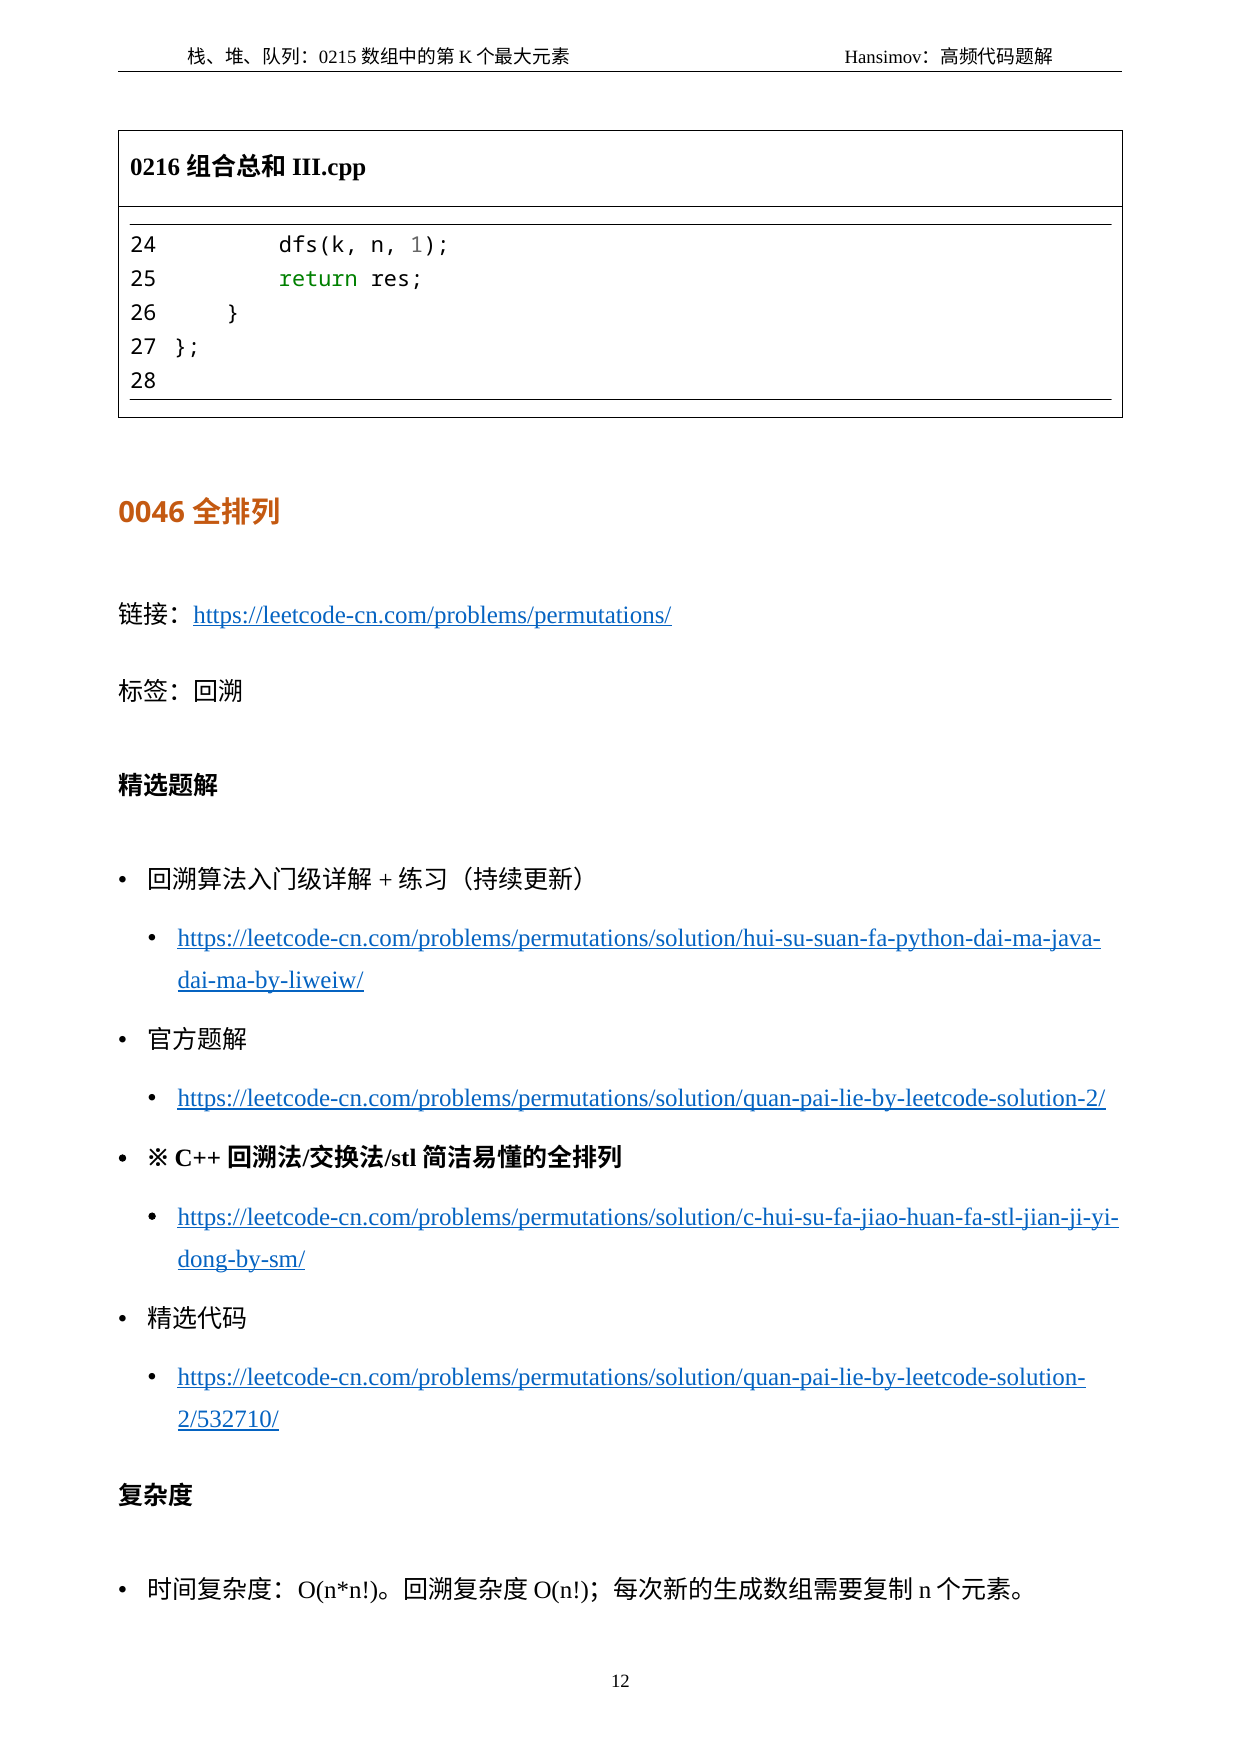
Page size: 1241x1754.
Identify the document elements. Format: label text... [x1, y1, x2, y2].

text 标签：回溯 [118, 655, 1122, 723]
text https://leetcode-cn.com/problems/permutations/solution/quan-pai-lie-by-leetcode-solution-2/532710/ [148, 1359, 1122, 1436]
text https://leetcode-cn.com/problems/permutations/solution/quan-pai-lie-by-leetcode-solution-2/ [148, 1081, 1122, 1115]
subtitle 0046 全排列 [118, 476, 1097, 544]
text 回溯算法入门级详解 + 练习（持续更新） [118, 843, 1122, 911]
subtitle 精选题解 [118, 749, 1097, 817]
text https://leetcode-cn.com/problems/permutations/solution/hui-su-suan-fa-python-dai-ma-java-dai-ma-by-liweiw/ [148, 920, 1122, 997]
text https://leetcode-cn.com/problems/permutations/solution/c-hui-su-fa-jiao-huan-fa-stl-jian-ji-yi-dong-by-sm/ [148, 1199, 1122, 1275]
text ※ C++ 回溯法/交换法/stl 简洁易懂的全排列 [118, 1122, 1122, 1190]
text 时间复杂度：O(n*n!)。回溯复杂度O(n!)；每次新的生成数组需要复制n个元素。 [118, 1554, 1122, 1622]
text 精选代码 [118, 1282, 1122, 1350]
subtitle 复杂度 [118, 1460, 1097, 1528]
table_header 0216 组合总和 III.cpp [119, 131, 1122, 206]
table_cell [119, 207, 1122, 417]
text 官方题解 [118, 1004, 1122, 1072]
text 链接：https://leetcode-cn.com/problems/permutations/ [118, 578, 1122, 646]
